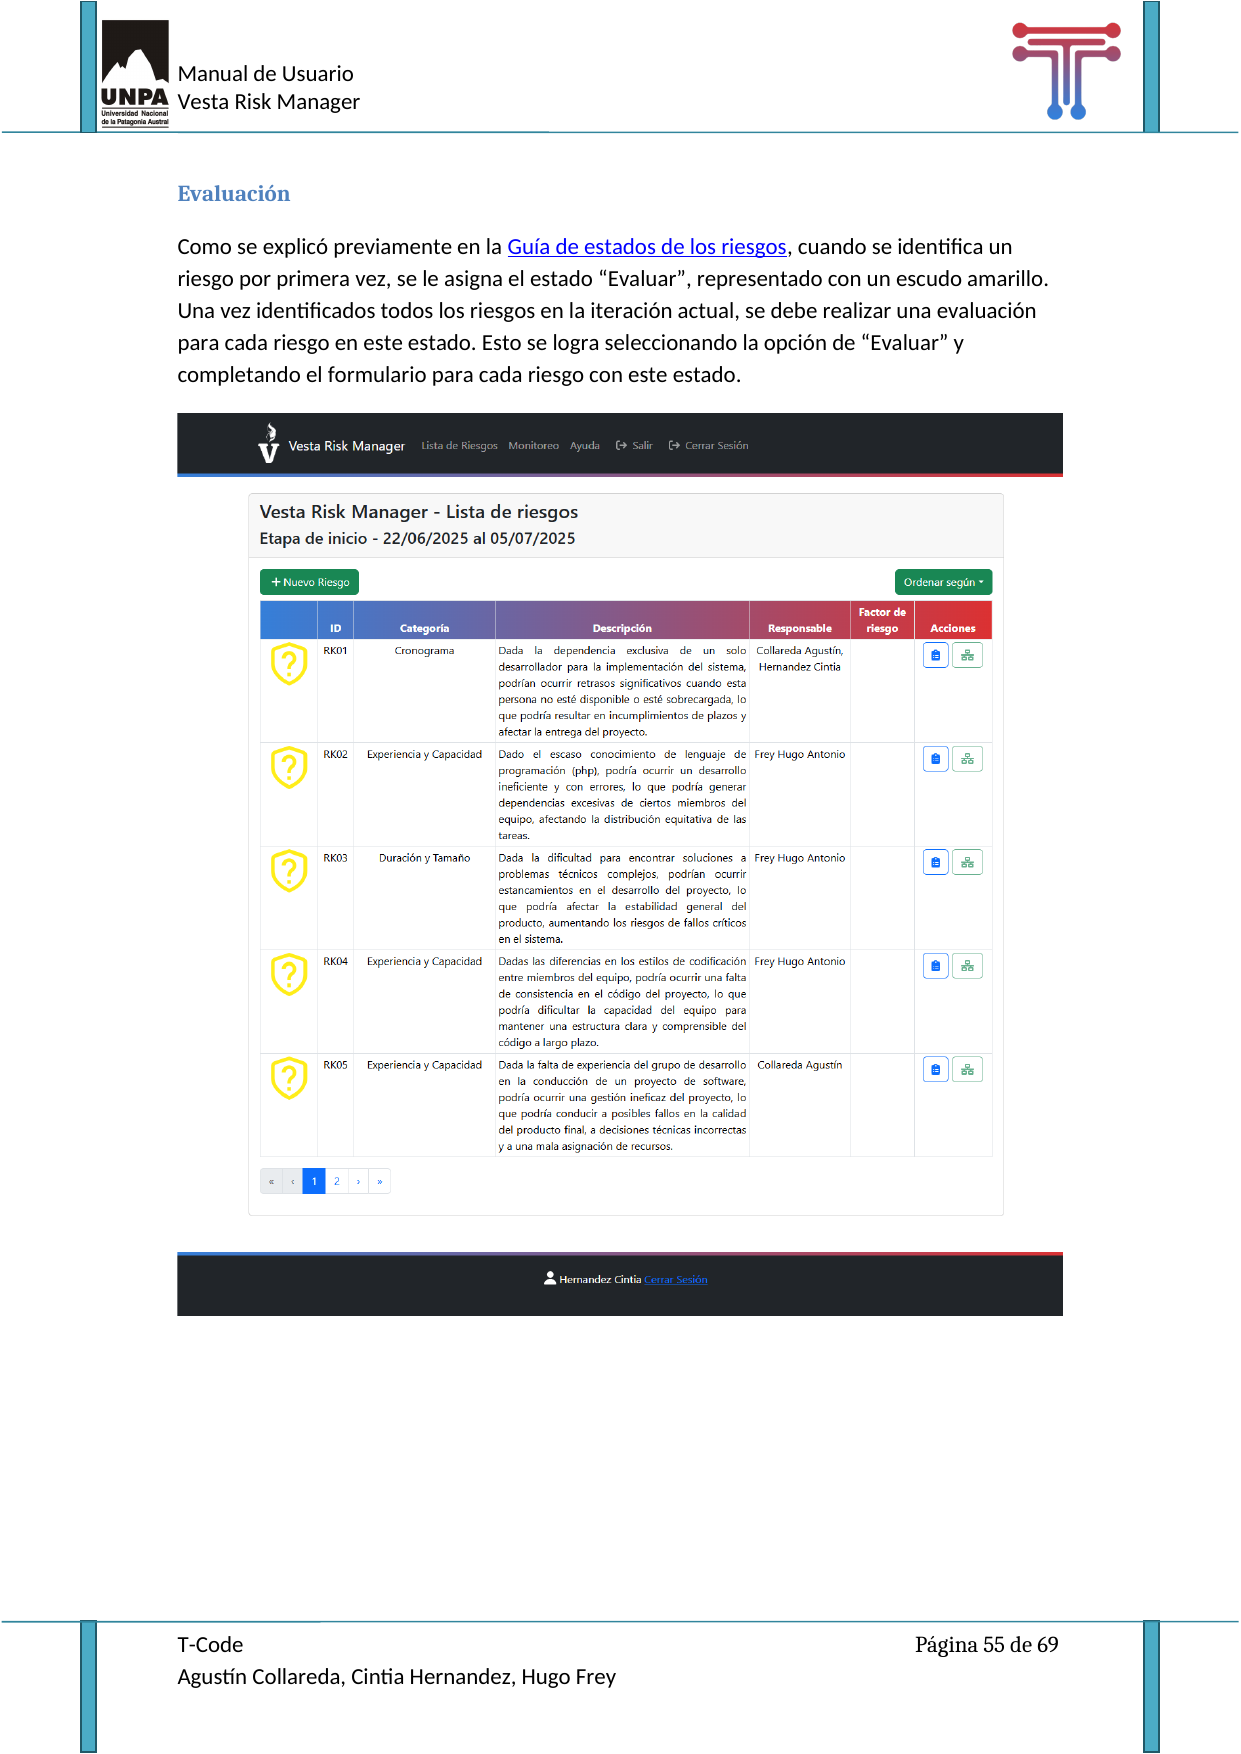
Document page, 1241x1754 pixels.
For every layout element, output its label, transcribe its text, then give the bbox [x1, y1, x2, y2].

picture [177, 413, 1063, 1316]
picture [100, 18, 170, 129]
text Como se explicó previamente en la Guía de estados de los riesgos, cuando se identifica un riesgo por primera vez, se le asigna el estado “Evaluar”, representado con un escudo amarillo. Una vez identificados todos los riesgos en la iteración actual, se debe realizar una evaluación para cada riesgo en este estado. Esto se logra seleccionando la opción de “Evaluar” y completando el formulario para cada riesgo con este estado. [177, 232, 1063, 388]
picture [1012, 19, 1122, 122]
subtitle Evaluación [177, 181, 1063, 207]
